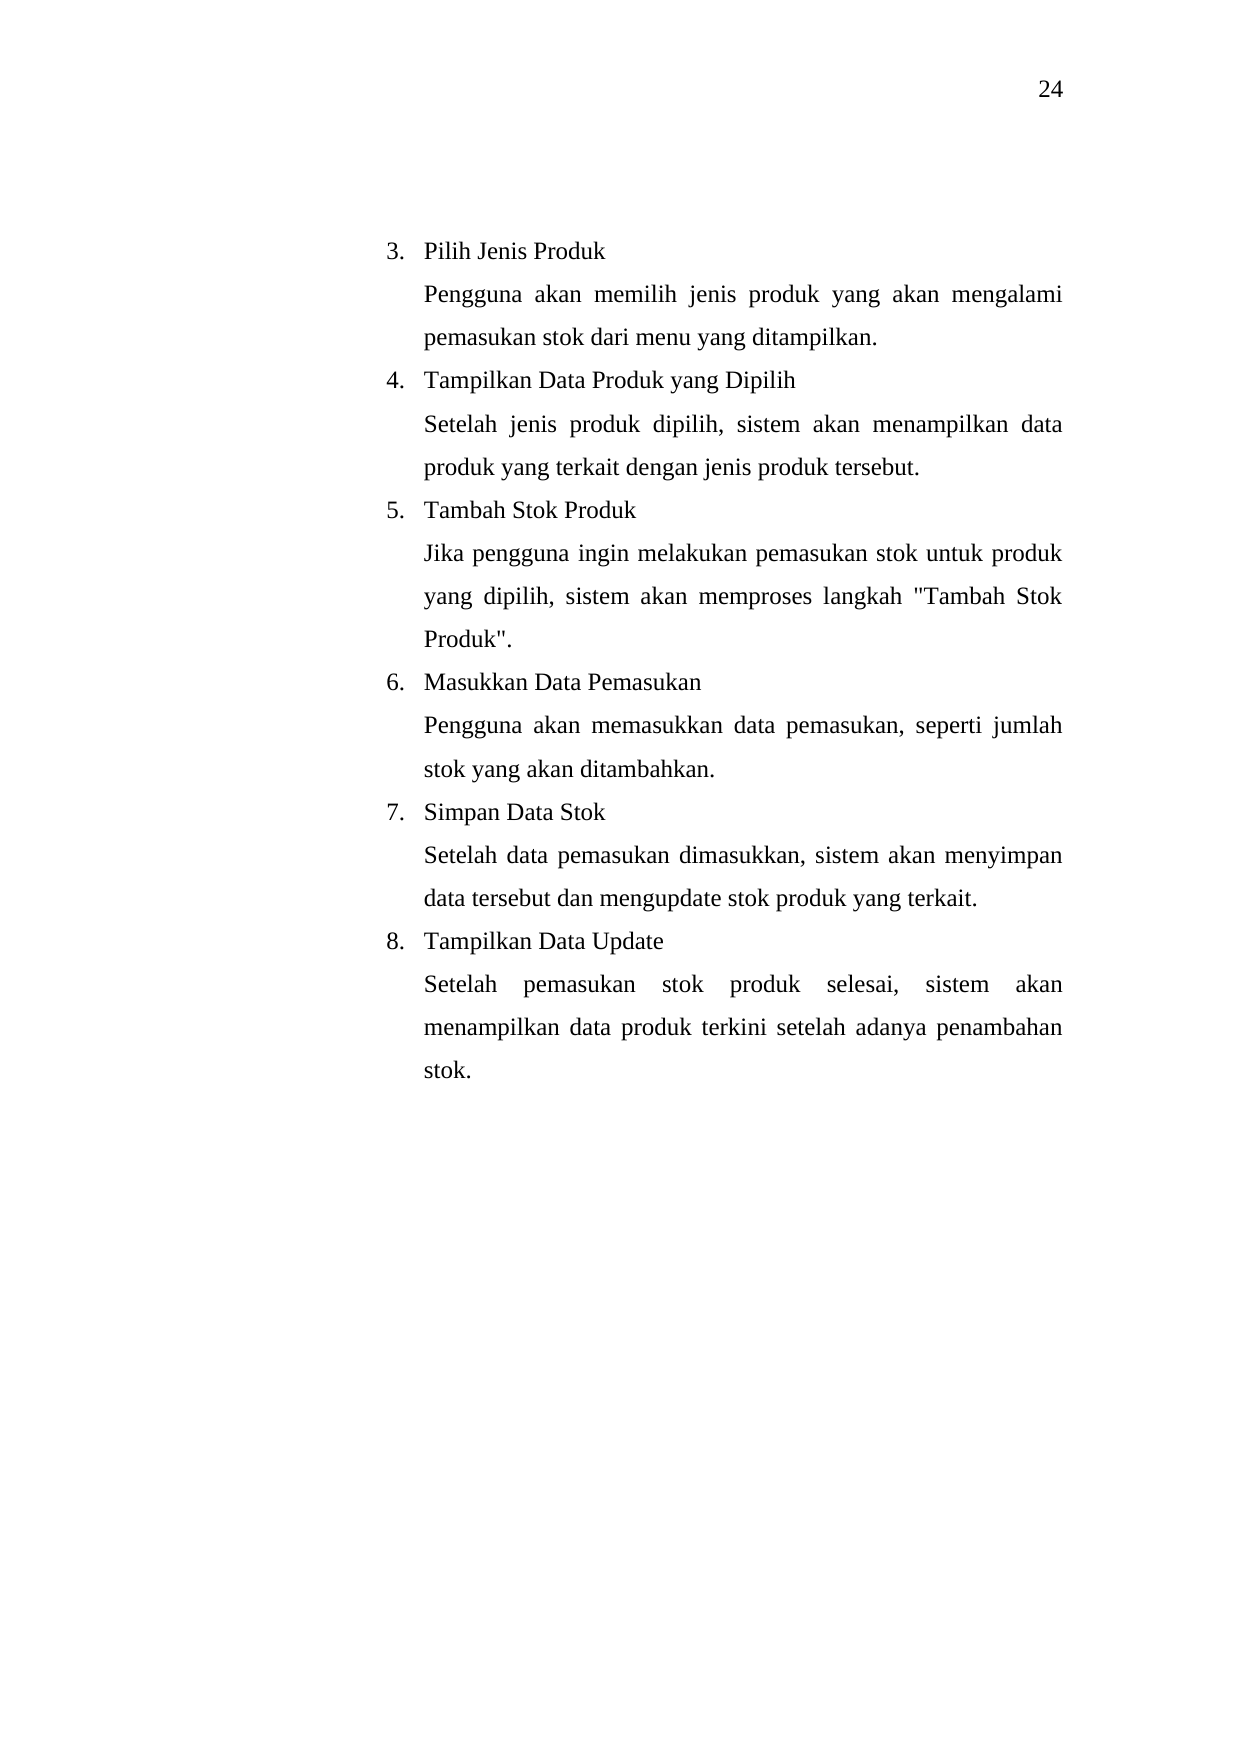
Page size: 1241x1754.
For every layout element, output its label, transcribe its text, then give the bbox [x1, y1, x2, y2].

list Tambah Stok Produk [386, 495, 1063, 524]
list Jika pengguna ingin melakukan pemasukan stok untuk produk yang dipilih, sistem akan memproses langkah "Tambah Stok Produk". [424, 538, 1063, 653]
list Pengguna akan memilih jenis produk yang akan mengalami pemasukan stok dari menu yang ditampilkan. [424, 279, 1063, 351]
list Simpan Data Stok [386, 797, 1063, 826]
list Setelah pemasukan stok produk selesai, sistem akan menampilkan data produk terkini setelah adanya penambahan stok. [424, 969, 1063, 1084]
list Masukkan Data Pemasukan [386, 667, 1063, 696]
list Setelah jenis produk dipilih, sistem akan menampilkan data produk yang terkait dengan jenis produk tersebut. [424, 409, 1063, 481]
list Tampilkan Data Update [386, 926, 1063, 955]
list Pilih Jenis Produk [386, 236, 1063, 265]
list Tampilkan Data Produk yang Dipilih [386, 366, 1063, 394]
list Setelah data pemasukan dimasukkan, sistem akan menyimpan data tersebut dan mengupdate stok produk yang terkait. [424, 840, 1063, 912]
list Pengguna akan memasukkan data pemasukan, seperti jumlah stok yang akan ditambahkan. [424, 711, 1063, 782]
